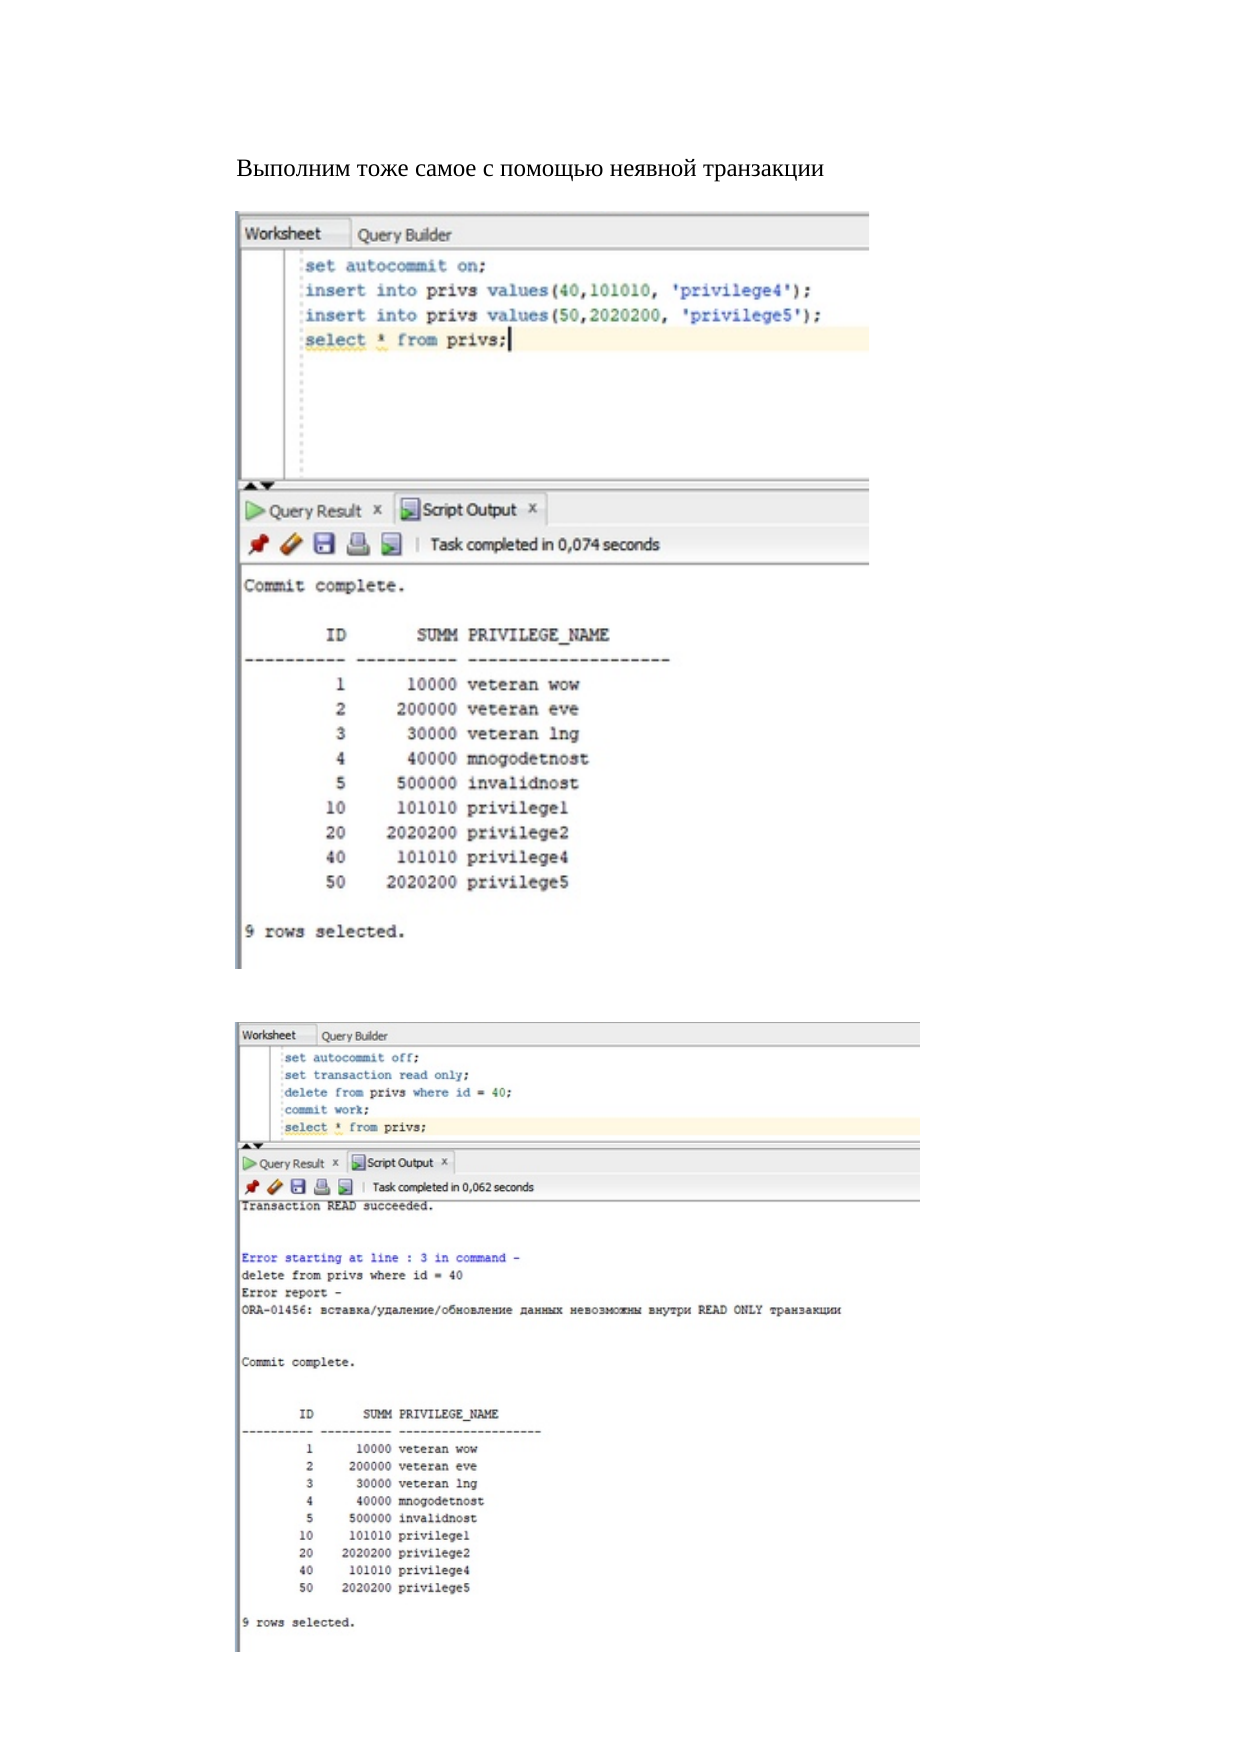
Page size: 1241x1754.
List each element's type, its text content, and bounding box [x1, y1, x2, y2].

picture [235, 211, 870, 969]
picture [234, 1022, 920, 1652]
text Выполним тоже самое с помощью неявной транзакции [177, 153, 1152, 181]
